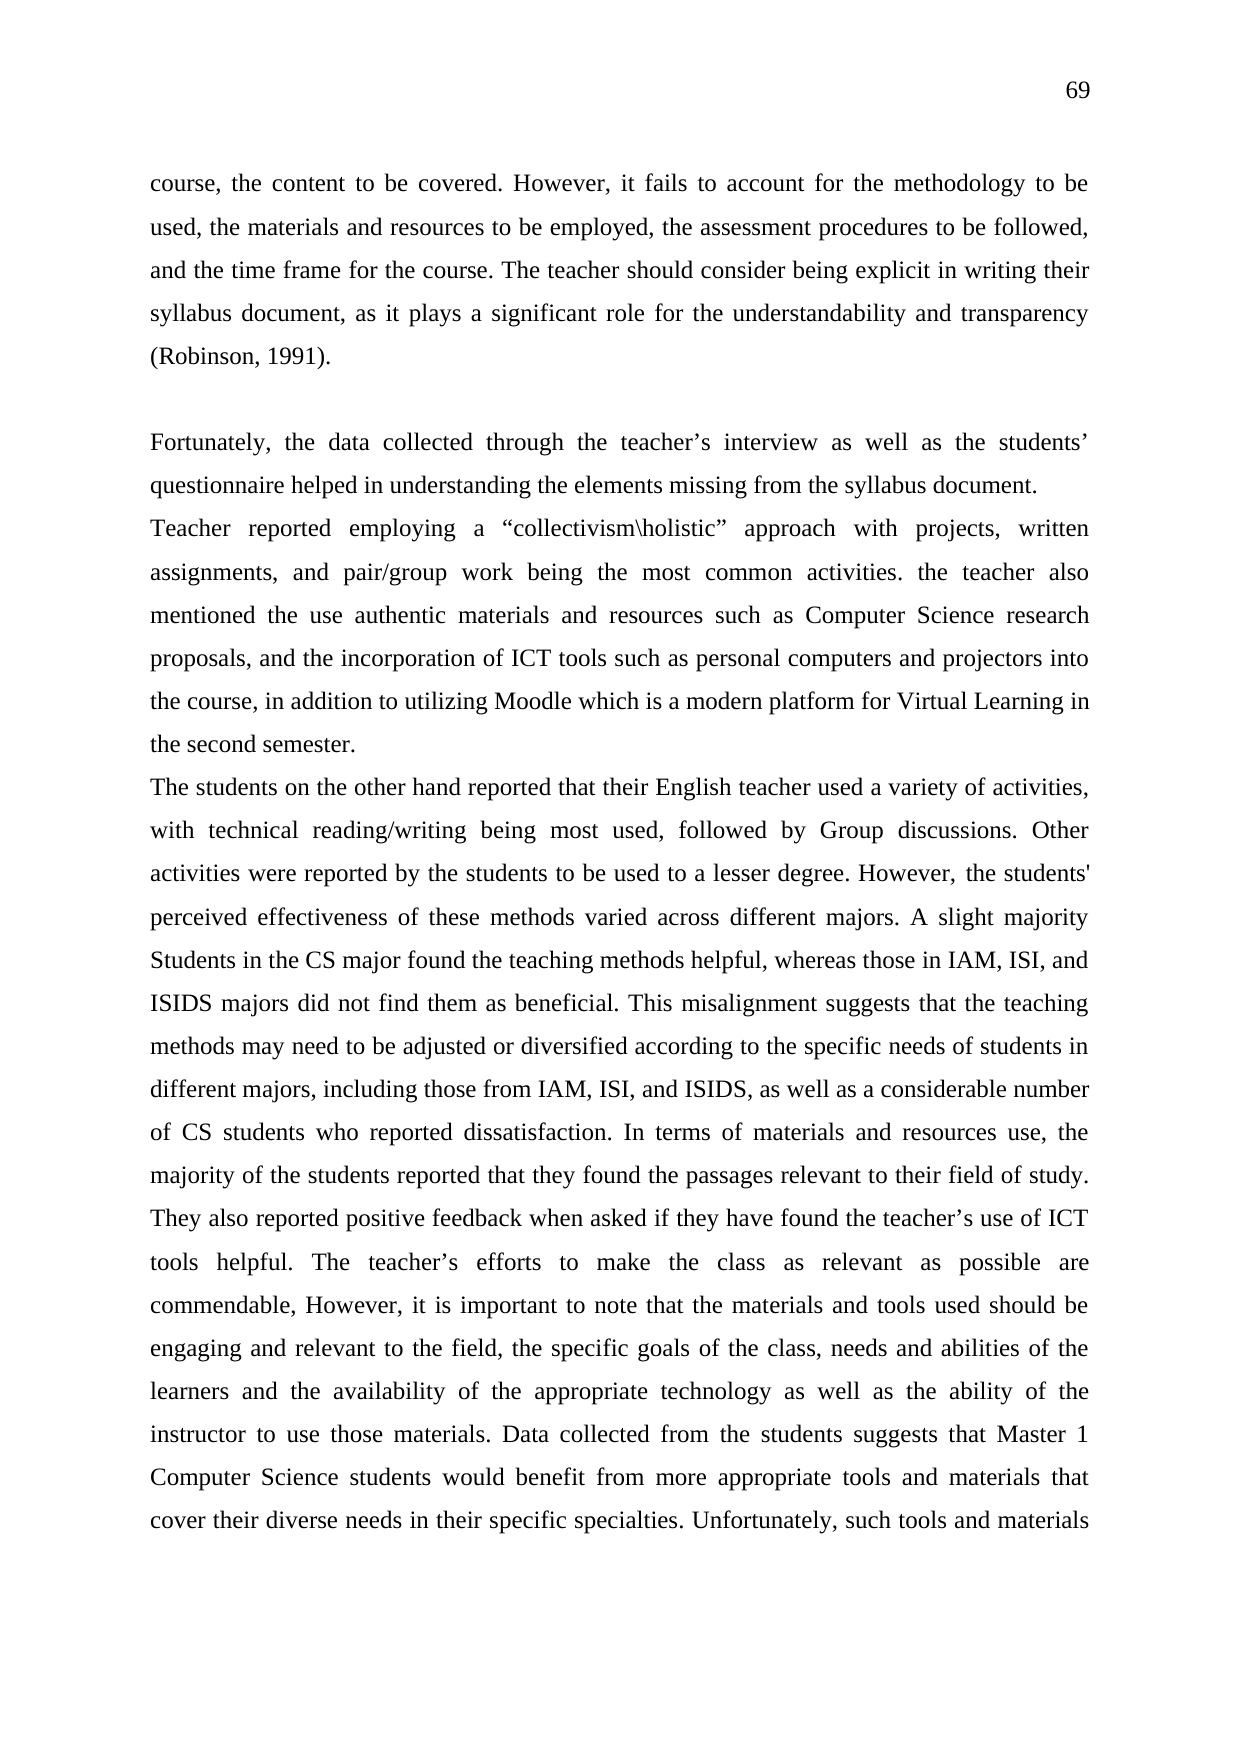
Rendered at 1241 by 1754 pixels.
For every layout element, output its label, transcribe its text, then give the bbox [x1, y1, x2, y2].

text Fortunately, the data collected through the teacher’s interview as well as the students’ questionnaire helped in understanding the elements missing from the syllabus document. [150, 427, 1090, 499]
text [150, 772, 1090, 1534]
text Teacher reported employing a “collectivism\holistic” approach with projects, written assignments, and pair/group work being the most common activities. the teacher also mentioned the use authentic materials and resources such as Computer Science research proposals, and the incorporation of ICT tools such as personal computers and projectors into the course, in addition to utilizing Moodle which is a modern platform for Virtual Learning in the second semester. [150, 513, 1090, 758]
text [150, 168, 1090, 370]
